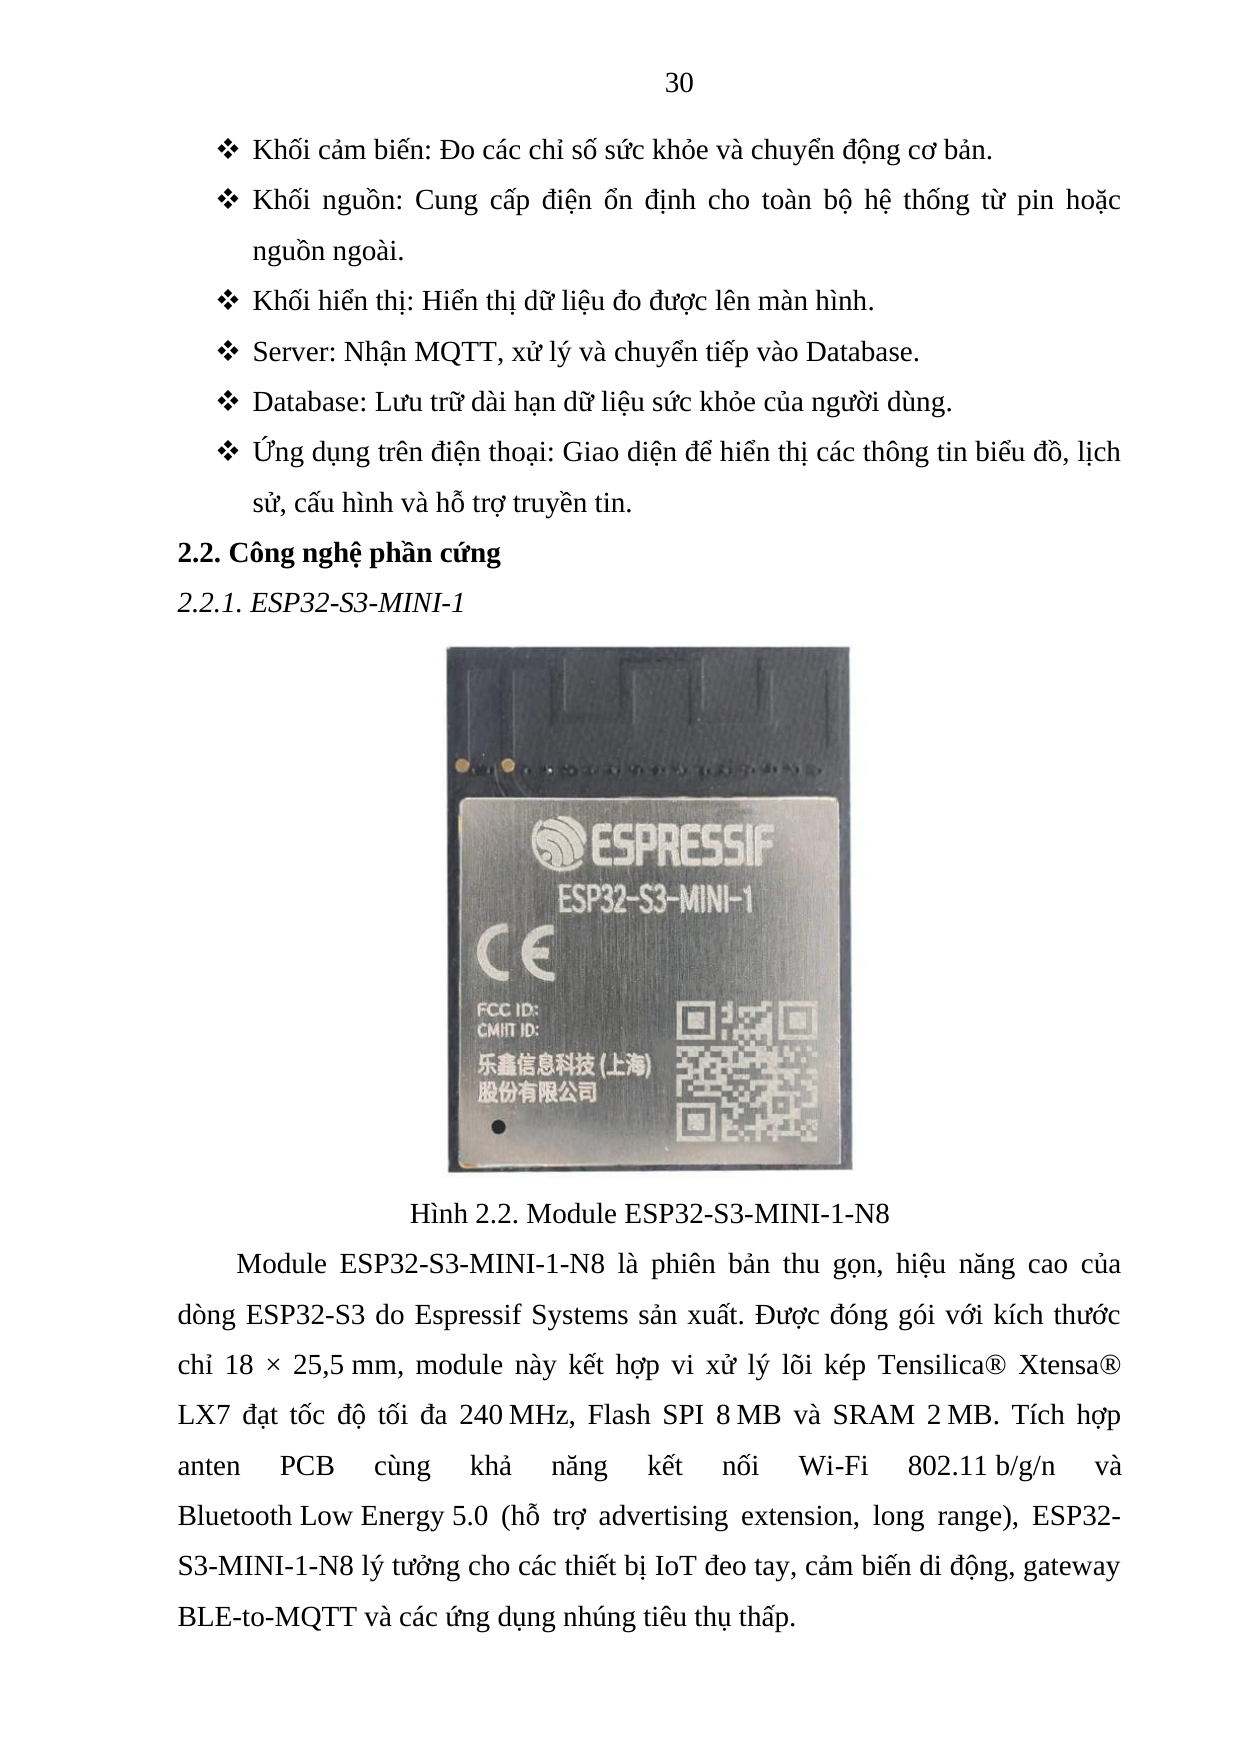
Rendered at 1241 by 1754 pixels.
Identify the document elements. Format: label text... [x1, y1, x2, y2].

text Module ESP32-S3-MINI-1-N8 [177, 1196, 1122, 1230]
list Khối nguồn: Cung cấp điện ổn định cho toàn bộ hệ thống từ pin hoặc nguồn ngoài. [215, 182, 1122, 266]
picture [345, 635, 954, 1180]
list Database: Lưu trữ dài hạn dữ liệu sức khỏe của người dùng. [215, 384, 1122, 418]
subtitle 2.2.1. ESP32-S3-MINI-1 [177, 586, 1122, 619]
list Server: Nhận MQTT, xử lý và chuyển tiếp vào Database. [215, 334, 1122, 367]
text Module ESP32-S3-MINI-1-N8 là phiên bản thu gọn, hiệu năng cao của dòng ESP32-S3 do Espressif Systems sản xuất. Được đóng gói với kích thước chỉ 18 × 25,5 mm, module này kết hợp vi xử lý lõi kép Tensilica® Xtensa® LX7 đạt tốc độ tối đa 240 MHz, Flash SPI 8 MB và SRAM 2 MB. Tích hợp anten PCB cùng khả năng kết nối Wi-Fi 802.11 b/g/n và Bluetooth Low Energy 5.0 (hỗ trợ advertising extension, long range), ESP32-S3-MINI-1-N8 lý tưởng cho các thiết bị IoT đeo tay, cảm biến di động, gateway BLE-to-MQTT và các ứng dụng nhúng tiêu thụ thấp. [177, 1246, 1122, 1632]
list Ứng dụng trên điện thoại: Giao diện để hiển thị các thông tin biểu đồ, lịch sử, cấu hình và hỗ trợ truyền tin. [215, 434, 1122, 518]
list Khối hiển thị: Hiển thị dữ liệu đo được lên màn hình. [215, 283, 1122, 317]
subtitle 2.2. Công nghệ phần cứng [177, 535, 1122, 569]
list Khối cảm biến: Đo các chỉ số sức khỏe và chuyển động cơ bản. [215, 132, 1122, 166]
